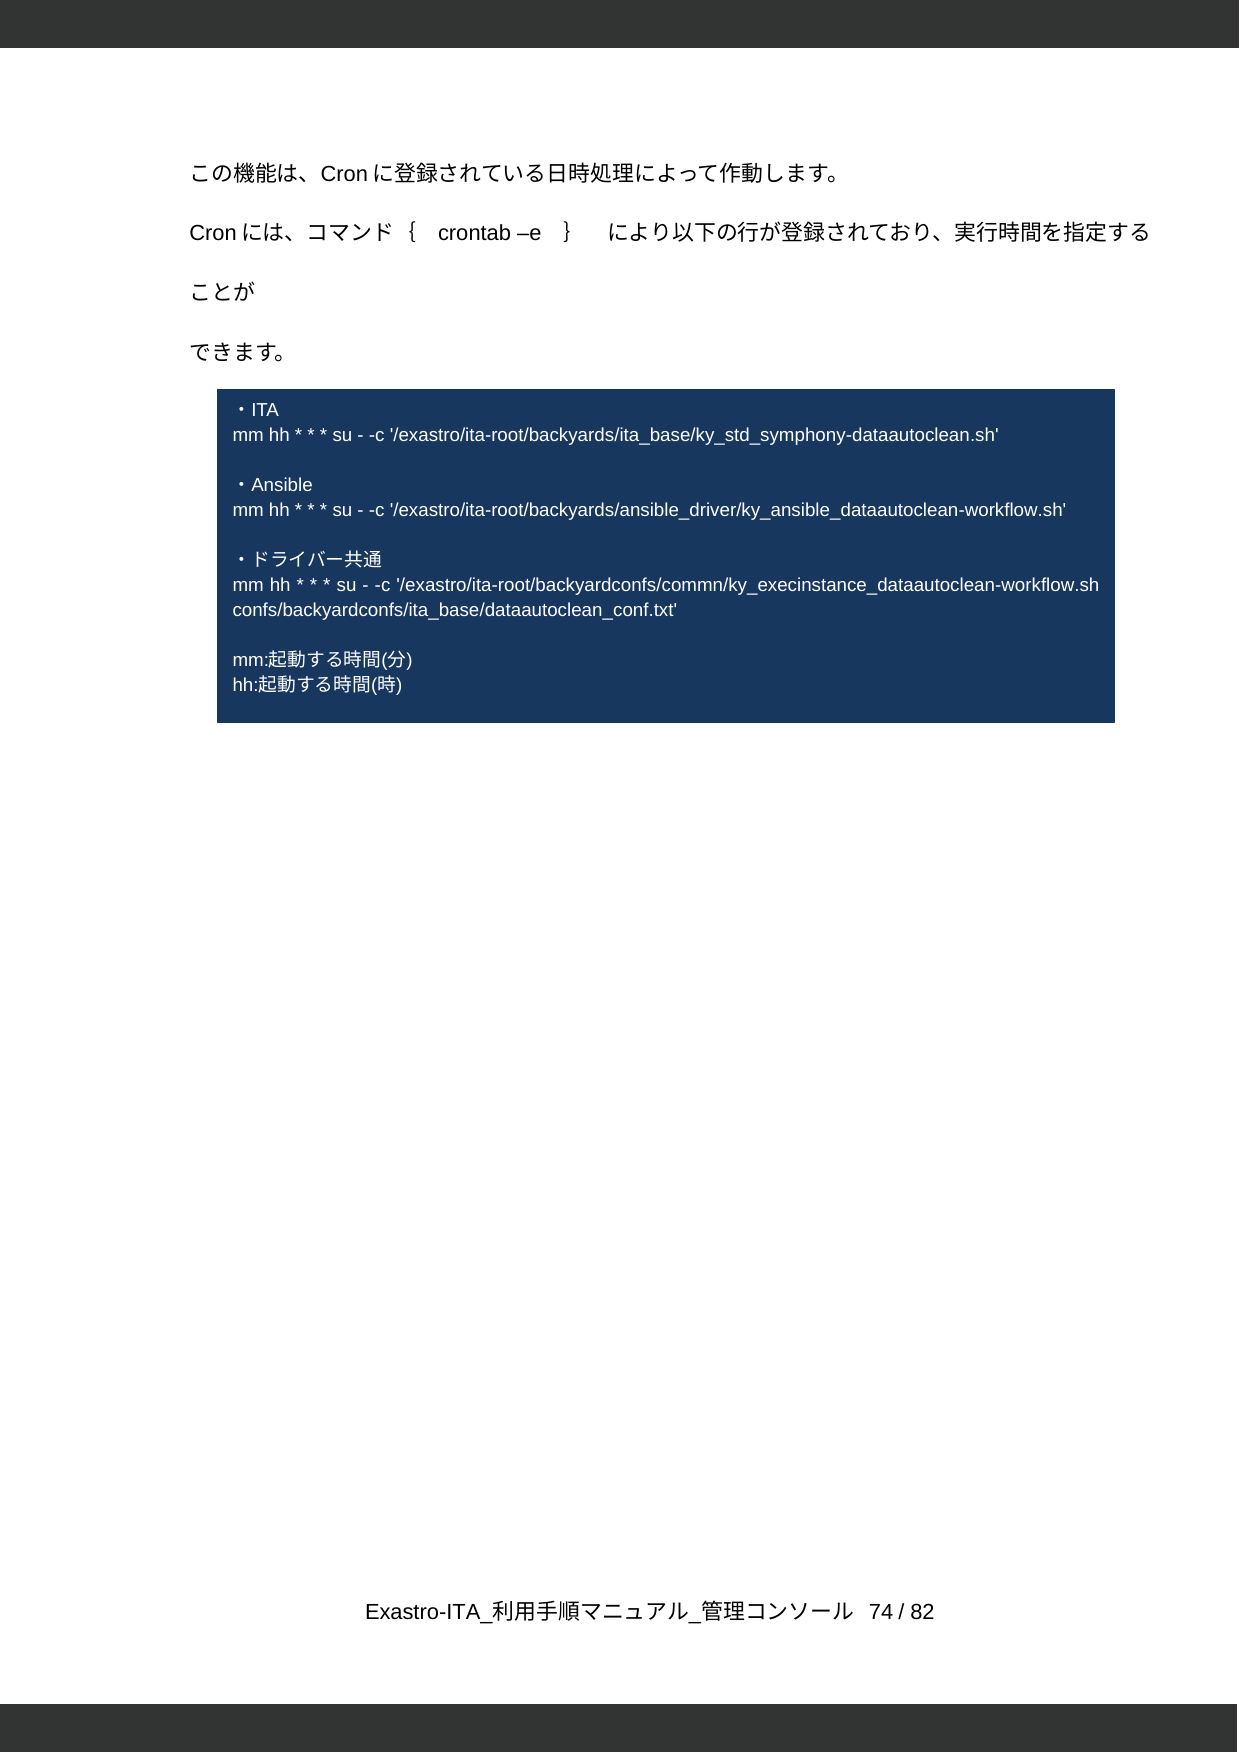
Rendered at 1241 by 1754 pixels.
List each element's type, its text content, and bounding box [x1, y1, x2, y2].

picture [0, 0, 1239, 48]
text この機能は、Cronに登録されている日時処理によって作動します。 [189, 142, 1152, 201]
text Cronには、コマンド｛ crontab –e ｝ により以下の行が登録されており、実行時間を指定することが [189, 201, 1152, 321]
text できます。 [189, 321, 1152, 380]
picture [0, 1704, 1237, 1752]
